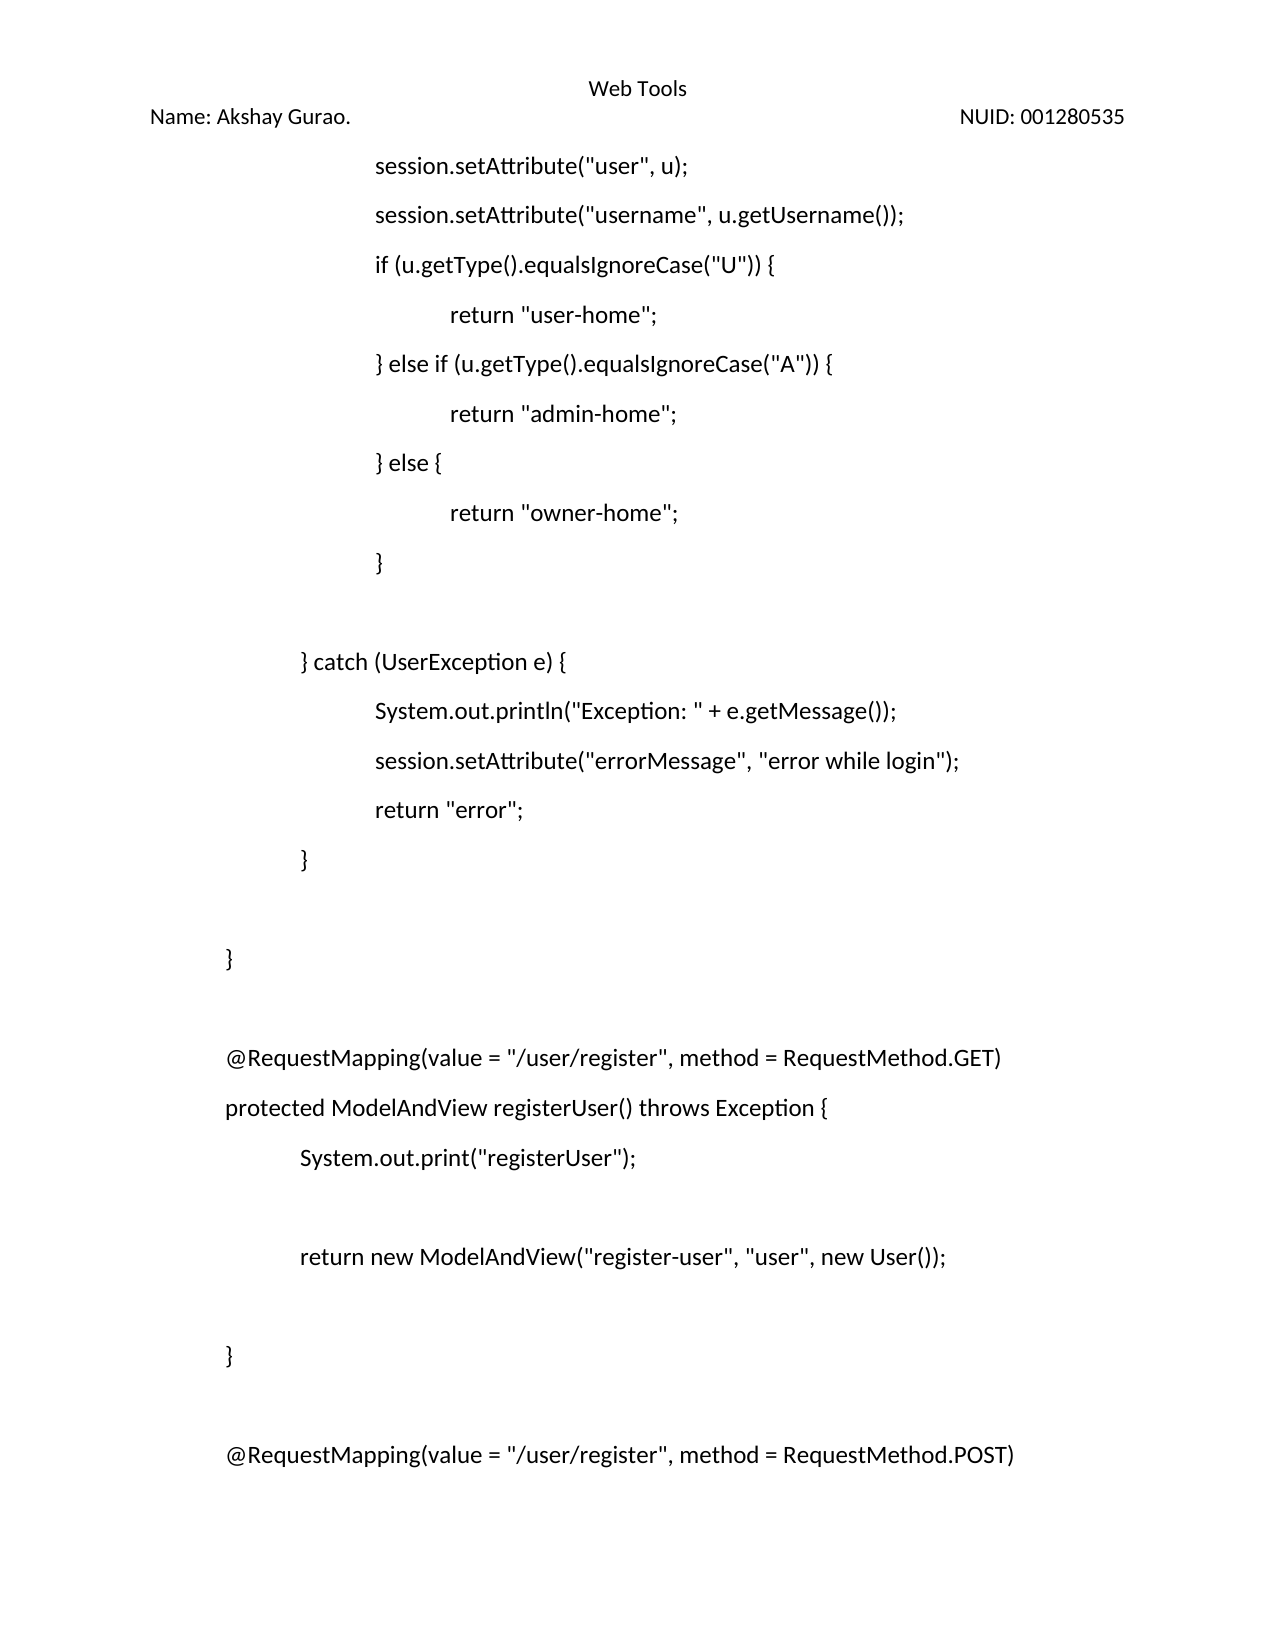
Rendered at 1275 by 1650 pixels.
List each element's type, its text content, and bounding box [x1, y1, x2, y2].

text session.setAttribute("errorMessage", "error while login"); [150, 745, 1125, 776]
text return new ModelAndView("register-user", "user", new User()); [150, 1241, 1125, 1271]
text } [150, 844, 1125, 875]
text System.out.println("Exception: " + e.getMessage()); [150, 695, 1125, 726]
text } [150, 943, 1125, 974]
text return "owner-home"; [150, 497, 1125, 528]
text } else { [150, 447, 1125, 478]
text if (u.getType().equalsIgnoreCase("U")) { [150, 249, 1125, 280]
text protected ModelAndView registerUser() throws Exception { [150, 1092, 1125, 1123]
text @RequestMapping(value = "/user/register", method = RequestMethod.POST) [150, 1439, 1125, 1470]
text session.setAttribute("user", u); [150, 150, 1125, 181]
text } [150, 547, 1125, 577]
text return "error"; [150, 794, 1125, 825]
text return "user-home"; [150, 299, 1125, 329]
text session.setAttribute("username", u.getUsername()); [150, 199, 1125, 230]
text } catch (UserException e) { [150, 646, 1125, 676]
text } [150, 1340, 1125, 1371]
text return "admin-home"; [150, 398, 1125, 428]
text } else if (u.getType().equalsIgnoreCase("A")) { [150, 348, 1125, 379]
text @RequestMapping(value = "/user/register", method = RequestMethod.GET) [150, 1042, 1125, 1073]
text System.out.print("registerUser"); [150, 1142, 1125, 1172]
